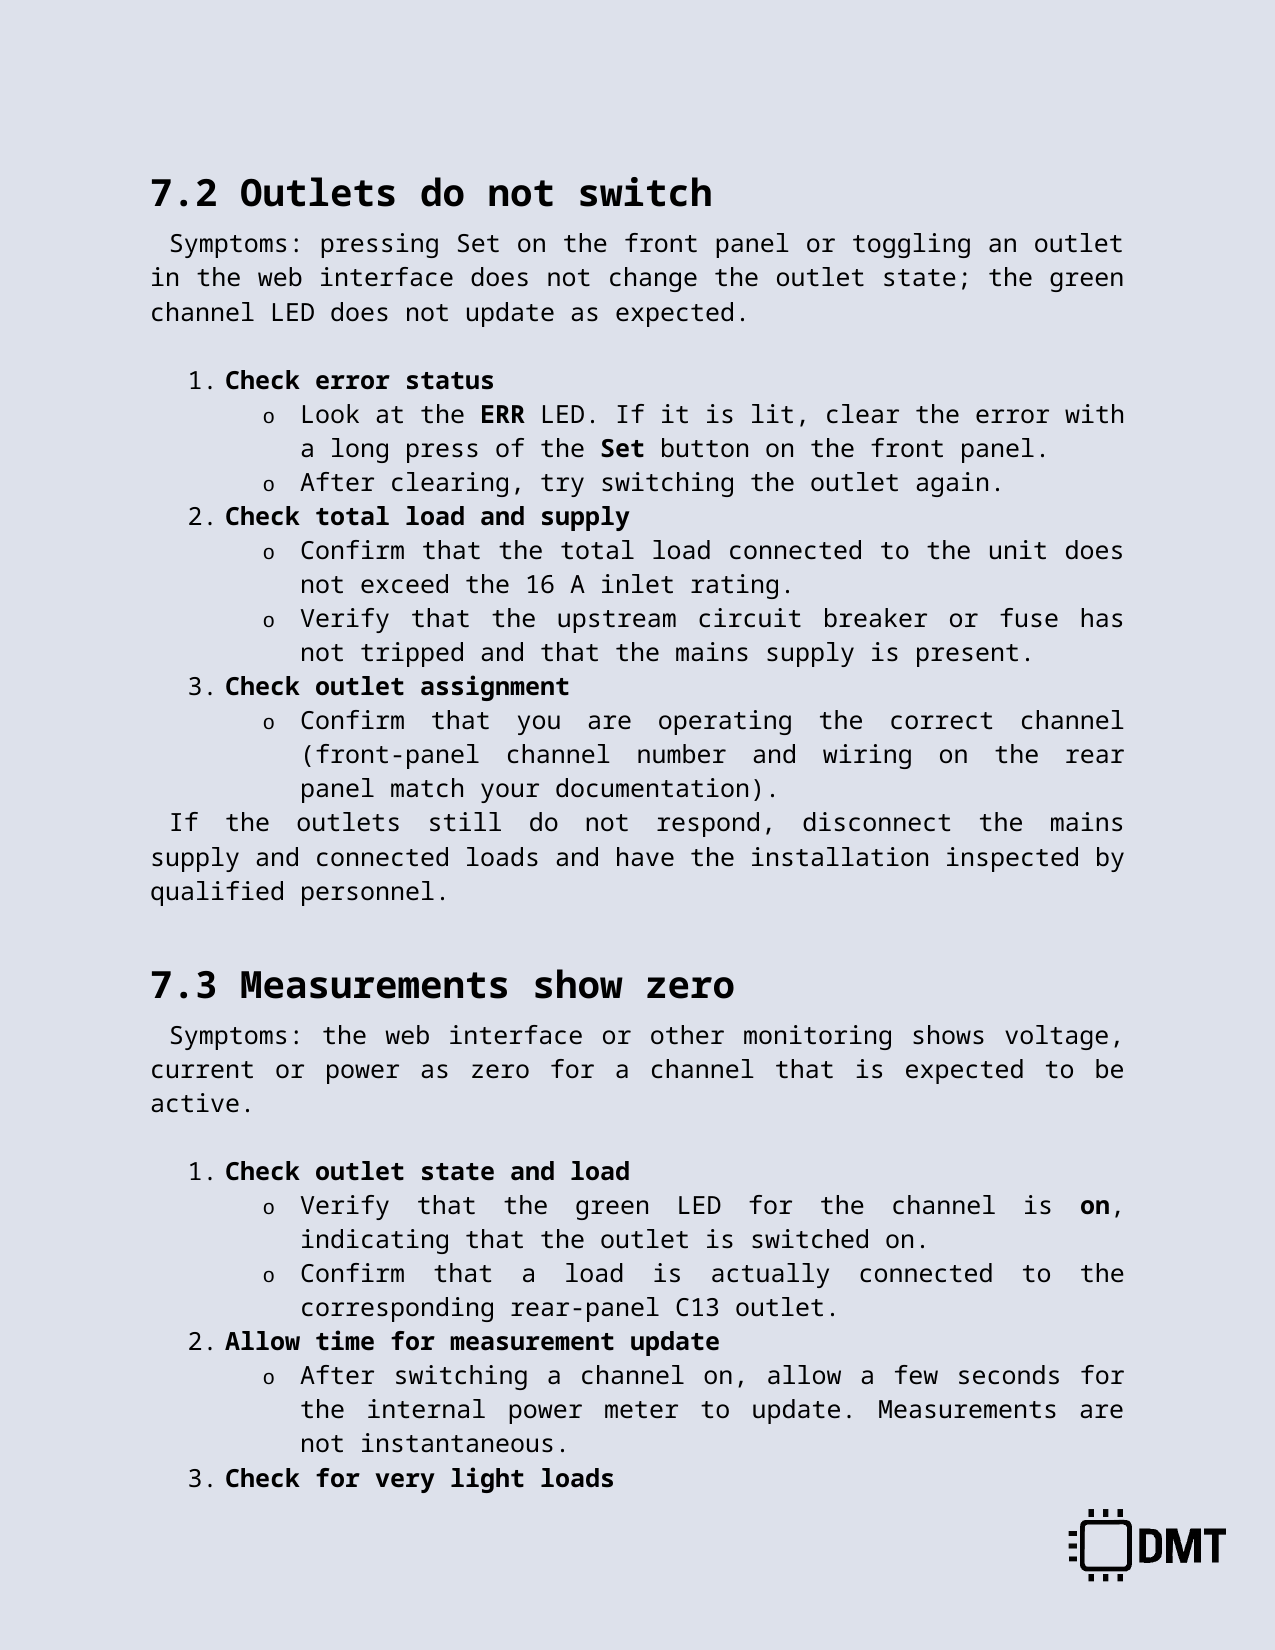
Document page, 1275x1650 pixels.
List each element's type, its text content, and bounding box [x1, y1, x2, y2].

picture [1052, 1498, 1237, 1589]
list Confirm that a load is actually connected to the corresponding rear-panel C13 outlet. [262, 1256, 1125, 1324]
text Symptoms: pressing Set on the front panel or toggling an outlet in the web interface does not change the outlet state; the green channel LED does not update as expected. [150, 226, 1125, 328]
list Check outlet state and load [187, 1154, 1125, 1188]
list Confirm that the total load connected to the unit does not exceed the 16 A inlet rating. [262, 533, 1125, 601]
text Symptoms: the web interface or other monitoring shows voltage, current or power as zero for a channel that is expected to be active. [150, 1017, 1125, 1119]
list After clearing, try switching the outlet again. [262, 464, 1125, 498]
subtitle 7.2 Outlets do not switch [150, 167, 1125, 218]
list Check for very light loads [187, 1460, 1125, 1494]
subtitle 7.3 Measurements show zero [150, 958, 1125, 1009]
list Verify that the green LED for the channel is on, indicating that the outlet is switched on. [262, 1188, 1125, 1256]
list Allow time for measurement update [187, 1324, 1125, 1358]
list Check total load and supply [187, 498, 1125, 533]
list Check outlet assignment [187, 669, 1125, 703]
list Check error status [187, 362, 1125, 396]
text If the outlets still do not respond, disconnect the mains supply and connected loads and have the installation inspected by qualified personnel. [150, 805, 1125, 907]
list After switching a channel on, allow a few seconds for the internal power meter to update. Measurements are not instantaneous. [262, 1358, 1125, 1460]
list Look at the ERR LED. If it is lit, clear the error with a long press of the Set button on the front panel. [262, 396, 1125, 464]
list Confirm that you are operating the correct channel (front-panel channel number and wiring on the rear panel match your documentation). [262, 703, 1125, 805]
list Verify that the upstream circuit breaker or fuse has not tripped and that the mains supply is present. [262, 601, 1125, 669]
